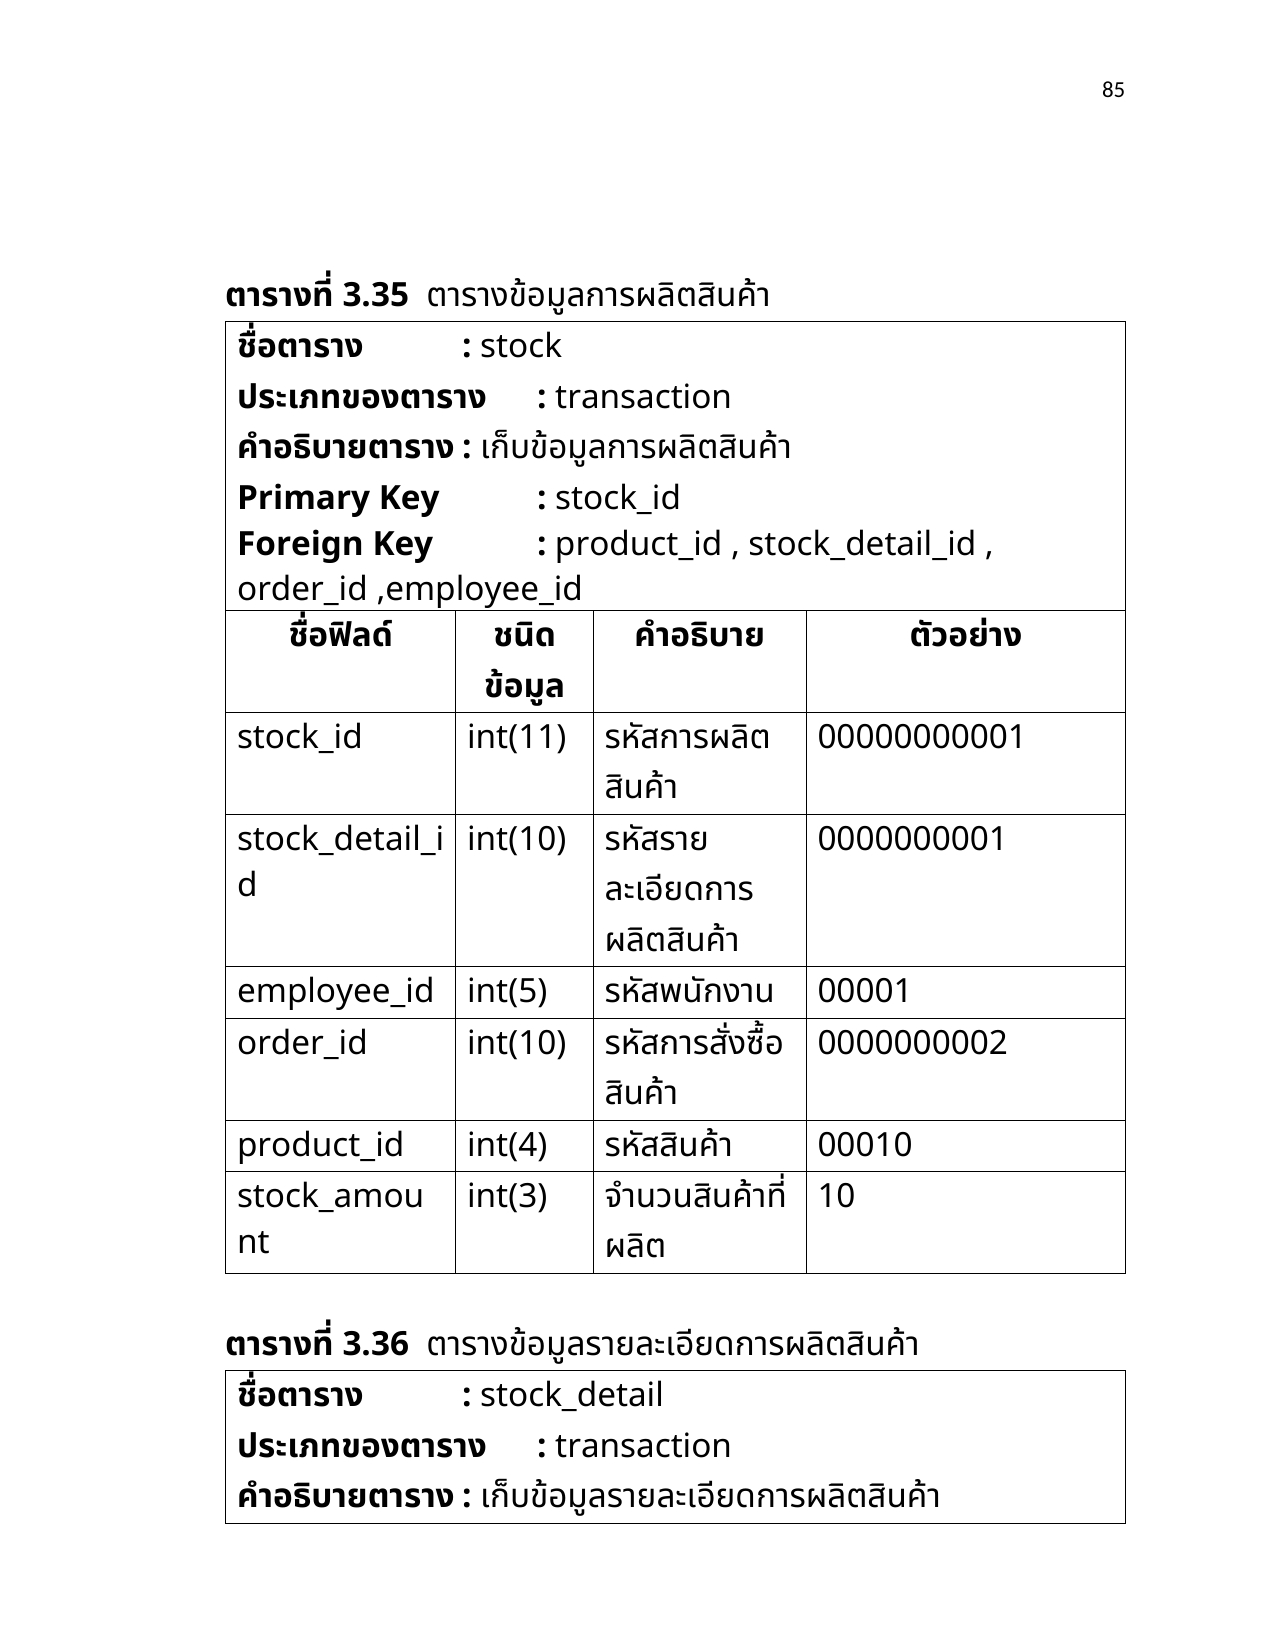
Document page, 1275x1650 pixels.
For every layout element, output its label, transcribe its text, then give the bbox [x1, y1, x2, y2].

text ตารางที่ 3.36 ตารางข้อมูลรายละเอียดการผลิตสินค้า [225, 1319, 1125, 1370]
table_cell 0000000002 [807, 1019, 1125, 1119]
table_cell int(3) [456, 1172, 593, 1273]
table_cell order_id [226, 1019, 455, 1119]
table_cell 00001 [807, 967, 1125, 1018]
table_cell int(4) [456, 1121, 593, 1171]
table_cell stock_id [226, 713, 455, 814]
table_cell รหัสการผลิตสินค้า [594, 713, 806, 814]
table_cell 0000000001 [807, 815, 1125, 966]
table_cell ชนิดข้อมูล [456, 611, 593, 712]
table_cell ชื่อฟิลด์ [226, 611, 455, 712]
table_cell 00000000001 [807, 713, 1125, 814]
table_cell int(5) [456, 967, 593, 1018]
table_cell int(10) [456, 1019, 593, 1119]
text ตารางที่ 3.35 ตารางข้อมูลการผลิตสินค้า [225, 270, 1125, 321]
table_cell รหัสสินค้า [594, 1121, 806, 1171]
table_cell stock_detail_id [226, 815, 455, 966]
table_header ชื่อตาราง : stock ประเภทของตาราง : transaction คำอธิบายตาราง : เก็บข้อมูลการผลิตสินค้า Primary Key : stock_id Foreign Key : product_id , stock_detail_id , order_id ,employee_id [226, 322, 1125, 610]
table_cell รหัสพนักงาน [594, 967, 806, 1018]
table_cell int(10) [456, 815, 593, 966]
table_cell ตัวอย่าง [807, 611, 1125, 712]
table_cell รหัสรายละเอียดการผลิตสินค้า [594, 815, 806, 966]
table_cell 10 [807, 1172, 1125, 1273]
table_cell คำอธิบาย [594, 611, 806, 712]
table_cell employee_id [226, 967, 455, 1018]
table_cell จำนวนสินค้าที่ผลิต [594, 1172, 806, 1273]
table_cell int(11) [456, 713, 593, 814]
table_cell รหัสการสั่งซื้อสินค้า [594, 1019, 806, 1119]
table_cell stock_amount [226, 1172, 455, 1273]
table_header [226, 1371, 1125, 1523]
table_cell product_id [226, 1121, 455, 1171]
table_cell 00010 [807, 1121, 1125, 1171]
